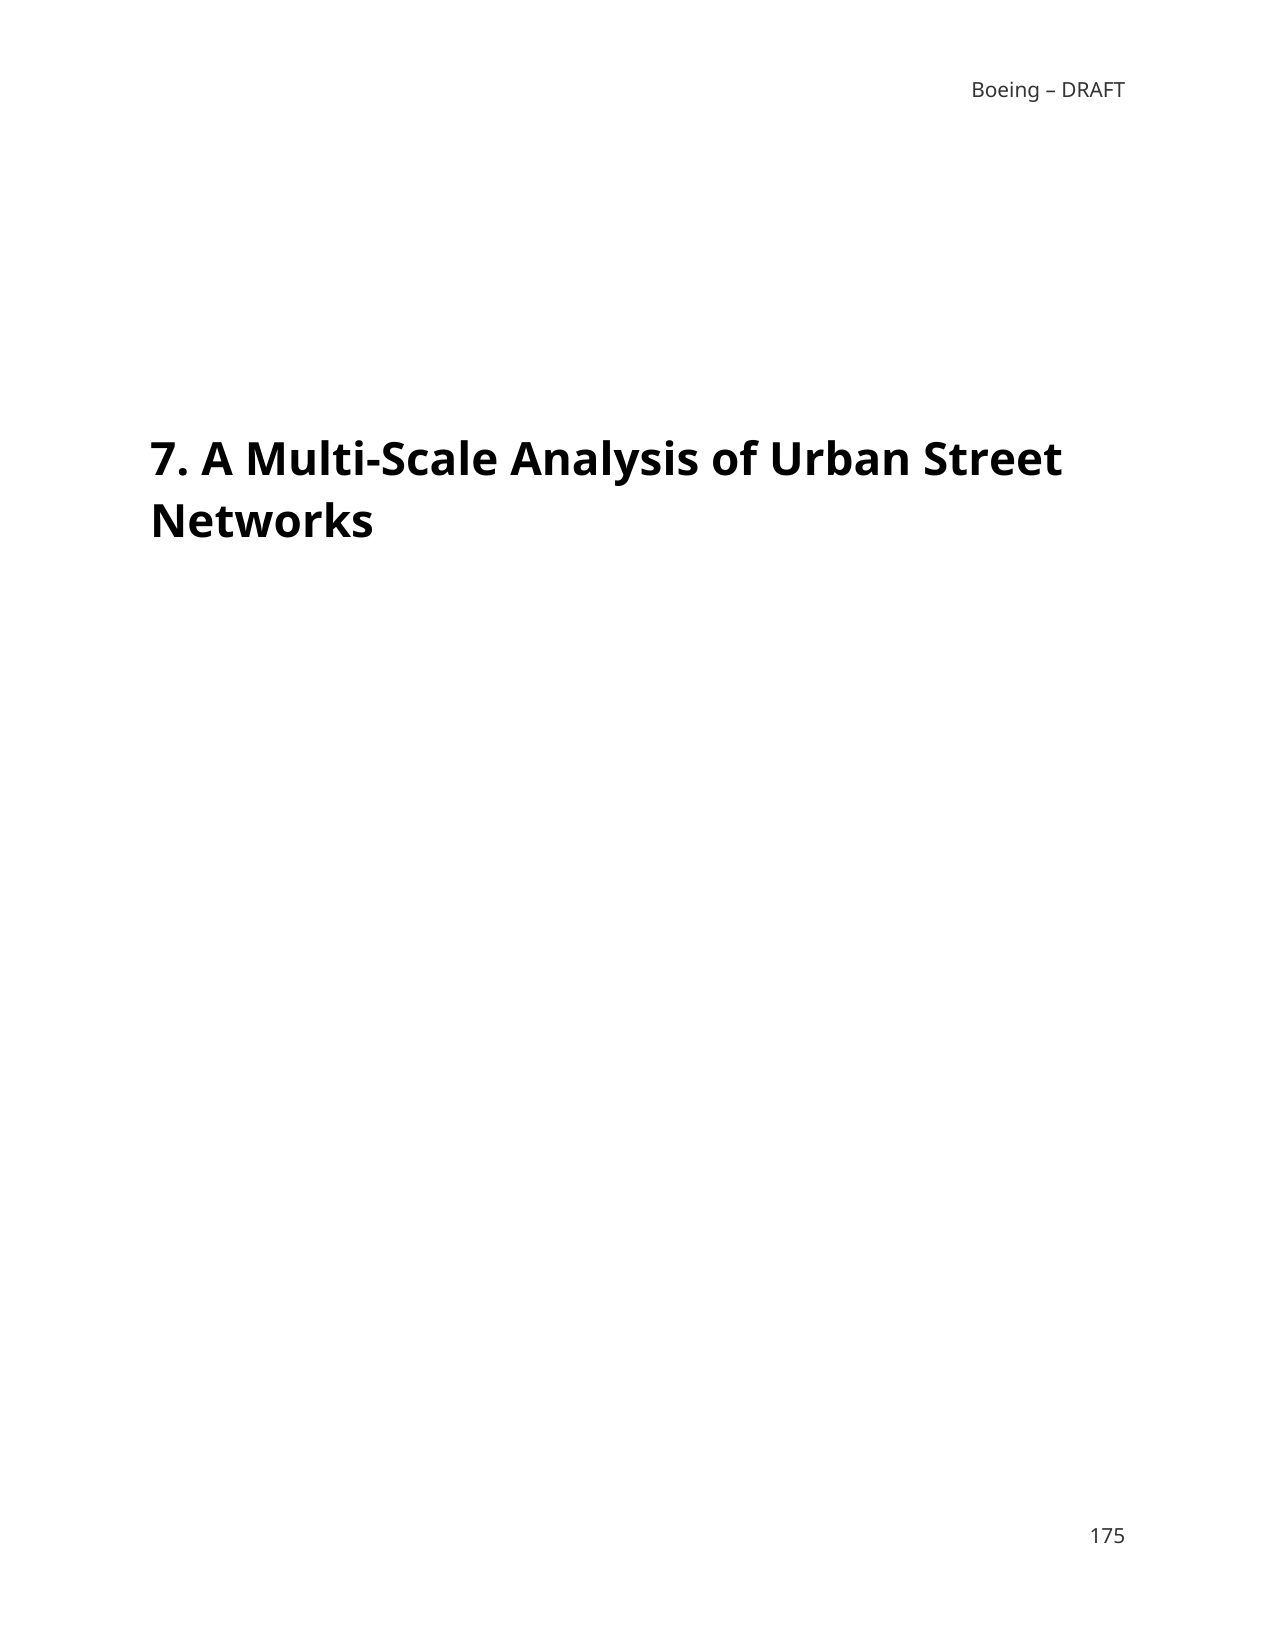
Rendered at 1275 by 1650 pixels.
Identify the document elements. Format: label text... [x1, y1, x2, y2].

subtitle A Multi-Scale Analysis of Urban Street Networks [150, 426, 1125, 551]
